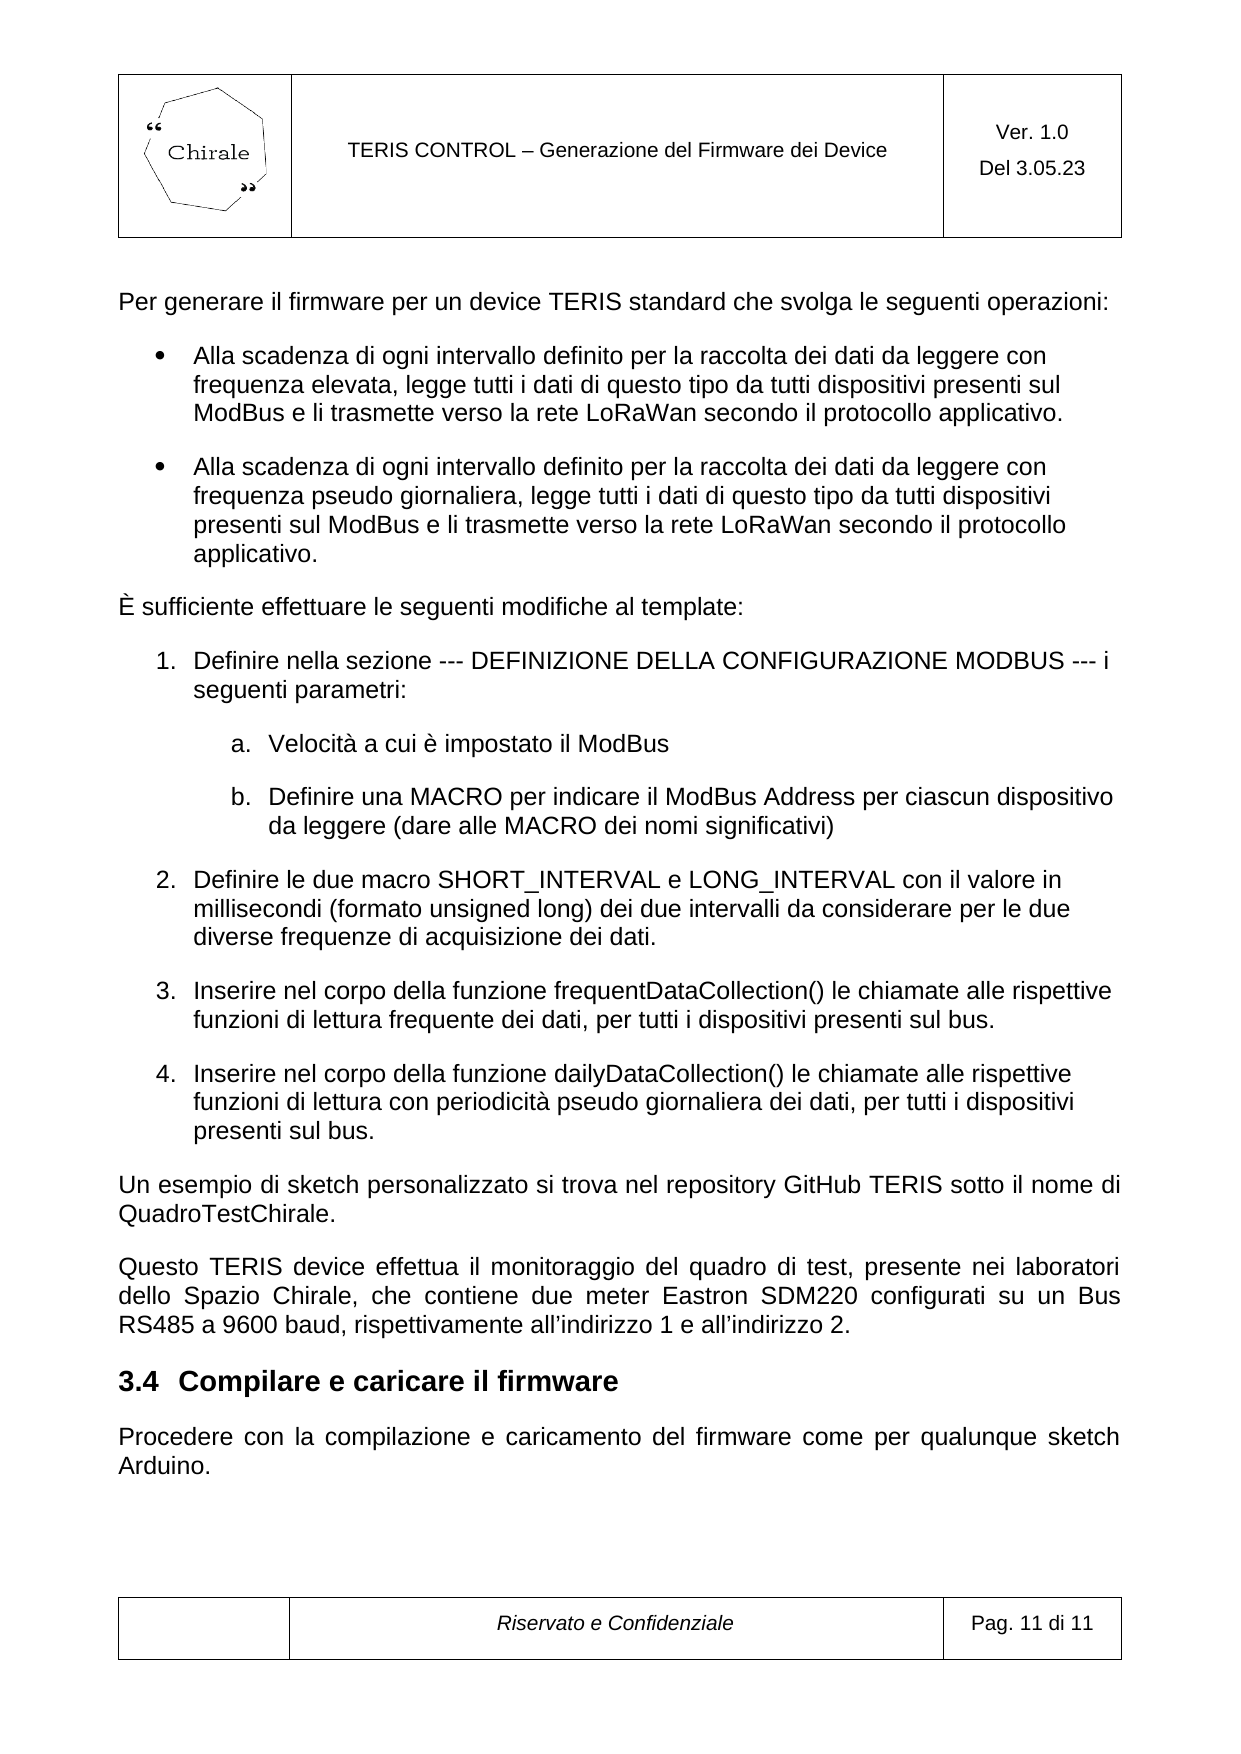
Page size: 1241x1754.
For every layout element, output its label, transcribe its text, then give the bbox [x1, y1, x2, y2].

text Procedere con la compilazione e caricamento del firmware come per qualunque sketch Arduino. [118, 1422, 1122, 1479]
subtitle Compilare e caricare il firmware [118, 1363, 1122, 1397]
list Definire una MACRO per indicare il ModBus Address per ciascun dispositivo da leggere (dare alle MACRO dei nomi significativi) [231, 782, 1122, 840]
text Un esempio di sketch personalizzato si trova nel repository GitHub TERIS sotto il nome di QuadroTestChirale. [118, 1170, 1122, 1227]
text Per generare il firmware per un device TERIS standard che svolga le seguenti operazioni: [118, 287, 1122, 316]
list Inserire nel corpo della funzione frequentDataCollection() le chiamate alle rispettive funzioni di lettura frequente dei dati, per tutti i dispositivi presenti sul bus. [156, 976, 1122, 1033]
list Inserire nel corpo della funzione dailyDataCollection() le chiamate alle rispettive funzioni di lettura con periodicità pseudo giornaliera dei dati, per tutti i dispositivi presenti sul bus. [156, 1058, 1122, 1145]
list Alla scadenza di ogni intervallo definito per la raccolta dei dati da leggere con frequenza pseudo giornaliera, legge tutti i dati di questo tipo da tutti dispositivi presenti sul ModBus e li trasmette verso la rete LoRaWan secondo il protocollo applicativo. [156, 452, 1122, 567]
list Definire le due macro SHORT_INTERVAL e LONG_INTERVAL con il valore in millisecondi (formato unsigned long) dei due intervalli da considerare per le due diverse frequenze di acquisizione dei dati. [156, 865, 1122, 951]
text Questo TERIS device effettua il monitoraggio del quadro di test, presente nei laboratori dello Spazio Chirale, che contiene due meter Eastron SDM220 configurati su un Bus RS485 a 9600 baud, rispettivamente all’indirizzo 1 e all’indirizzo 2. [118, 1252, 1122, 1338]
picture [143, 87, 267, 212]
list Velocità a cui è impostato il ModBus [231, 728, 1122, 757]
list Definire nella sezione --- DEFINIZIONE DELLA CONFIGURAZIONE MODBUS --- i seguenti parametri: [156, 646, 1122, 703]
text È sufficiente effettuare le seguenti modifiche al template: [118, 592, 1122, 621]
list Alla scadenza di ogni intervallo definito per la raccolta dei dati da leggere con frequenza elevata, legge tutti i dati di questo tipo da tutti dispositivi presenti sul ModBus e li trasmette verso la rete LoRaWan secondo il protocollo applicativo. [156, 341, 1122, 427]
